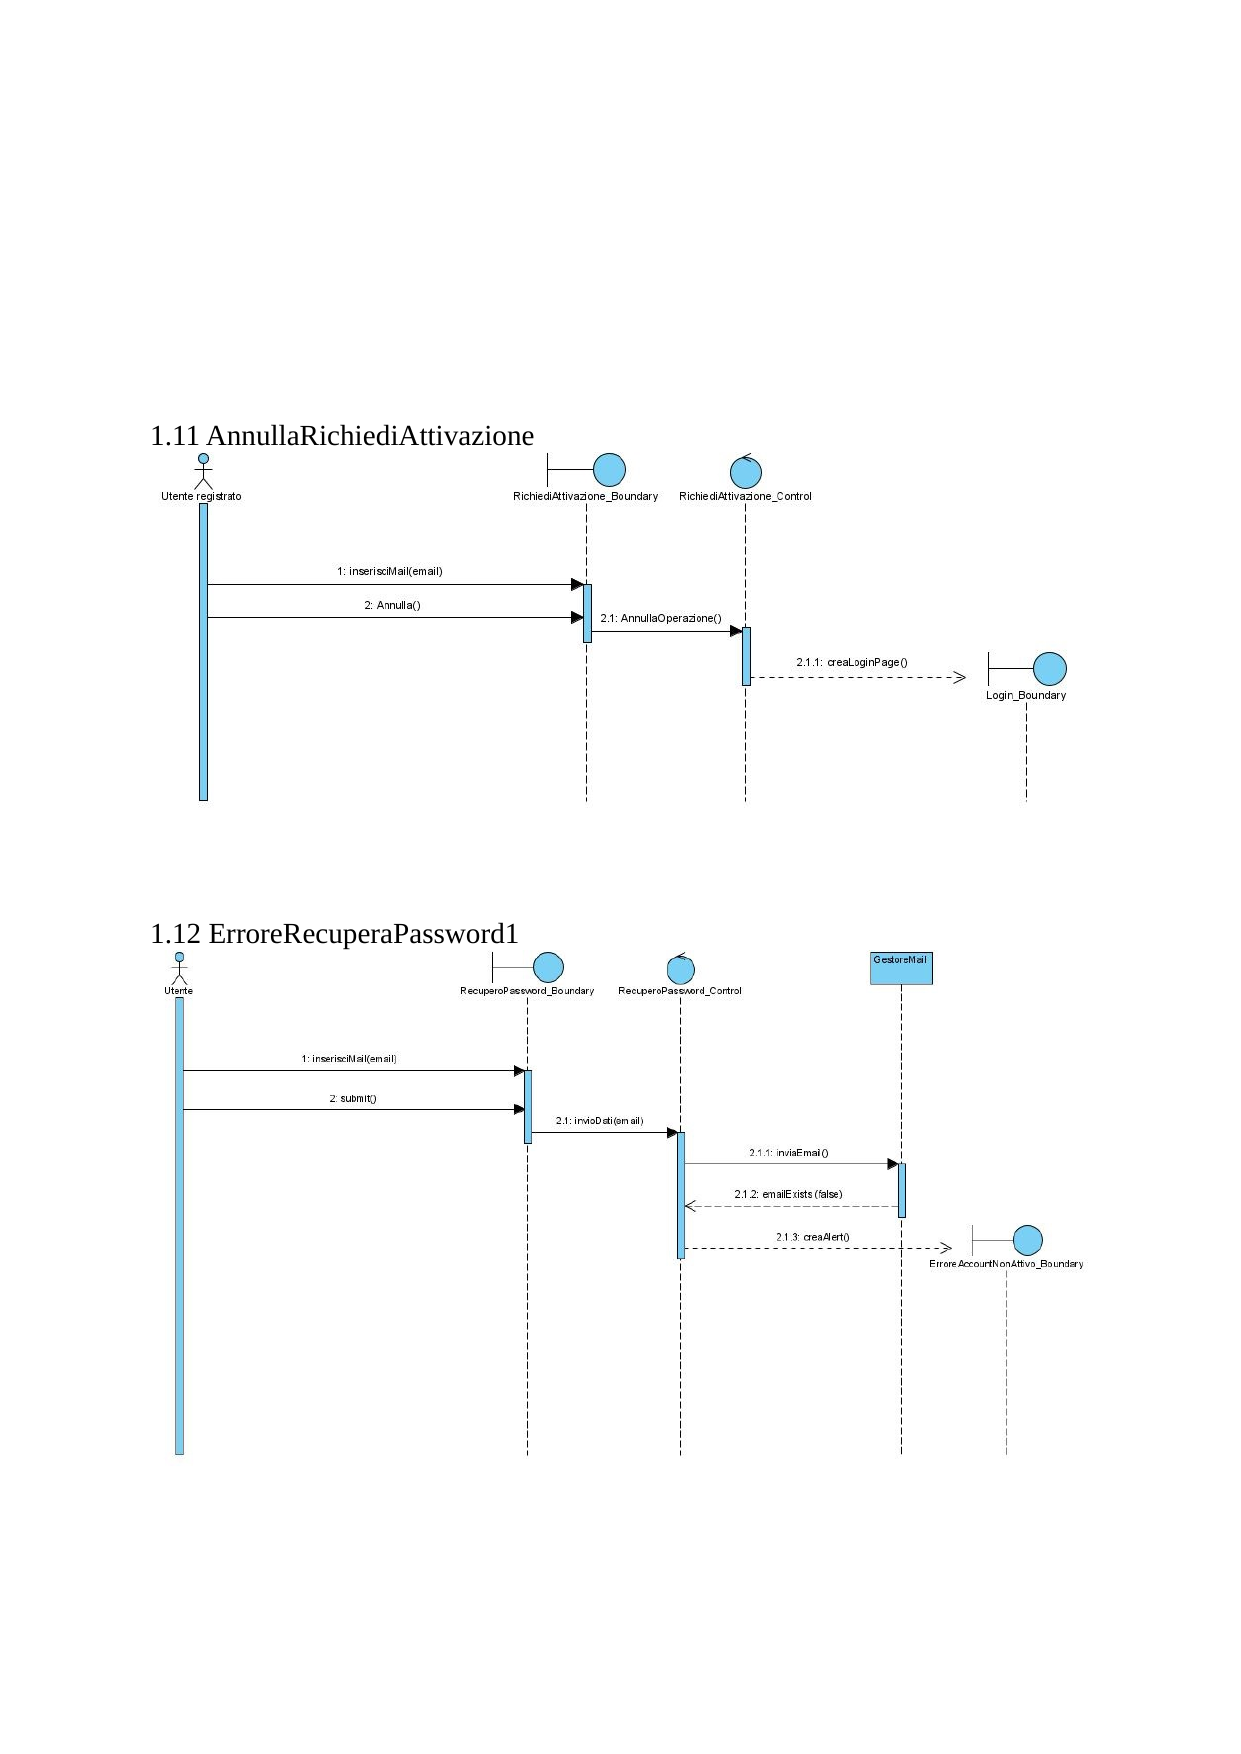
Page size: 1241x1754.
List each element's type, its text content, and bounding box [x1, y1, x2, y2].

text 1.11 AnnullaRichiediAttivazione [150, 418, 1090, 452]
picture [150, 950, 1091, 1472]
picture [150, 452, 1091, 816]
text 1.12 ErroreRecuperaPassword1 [150, 917, 1090, 950]
